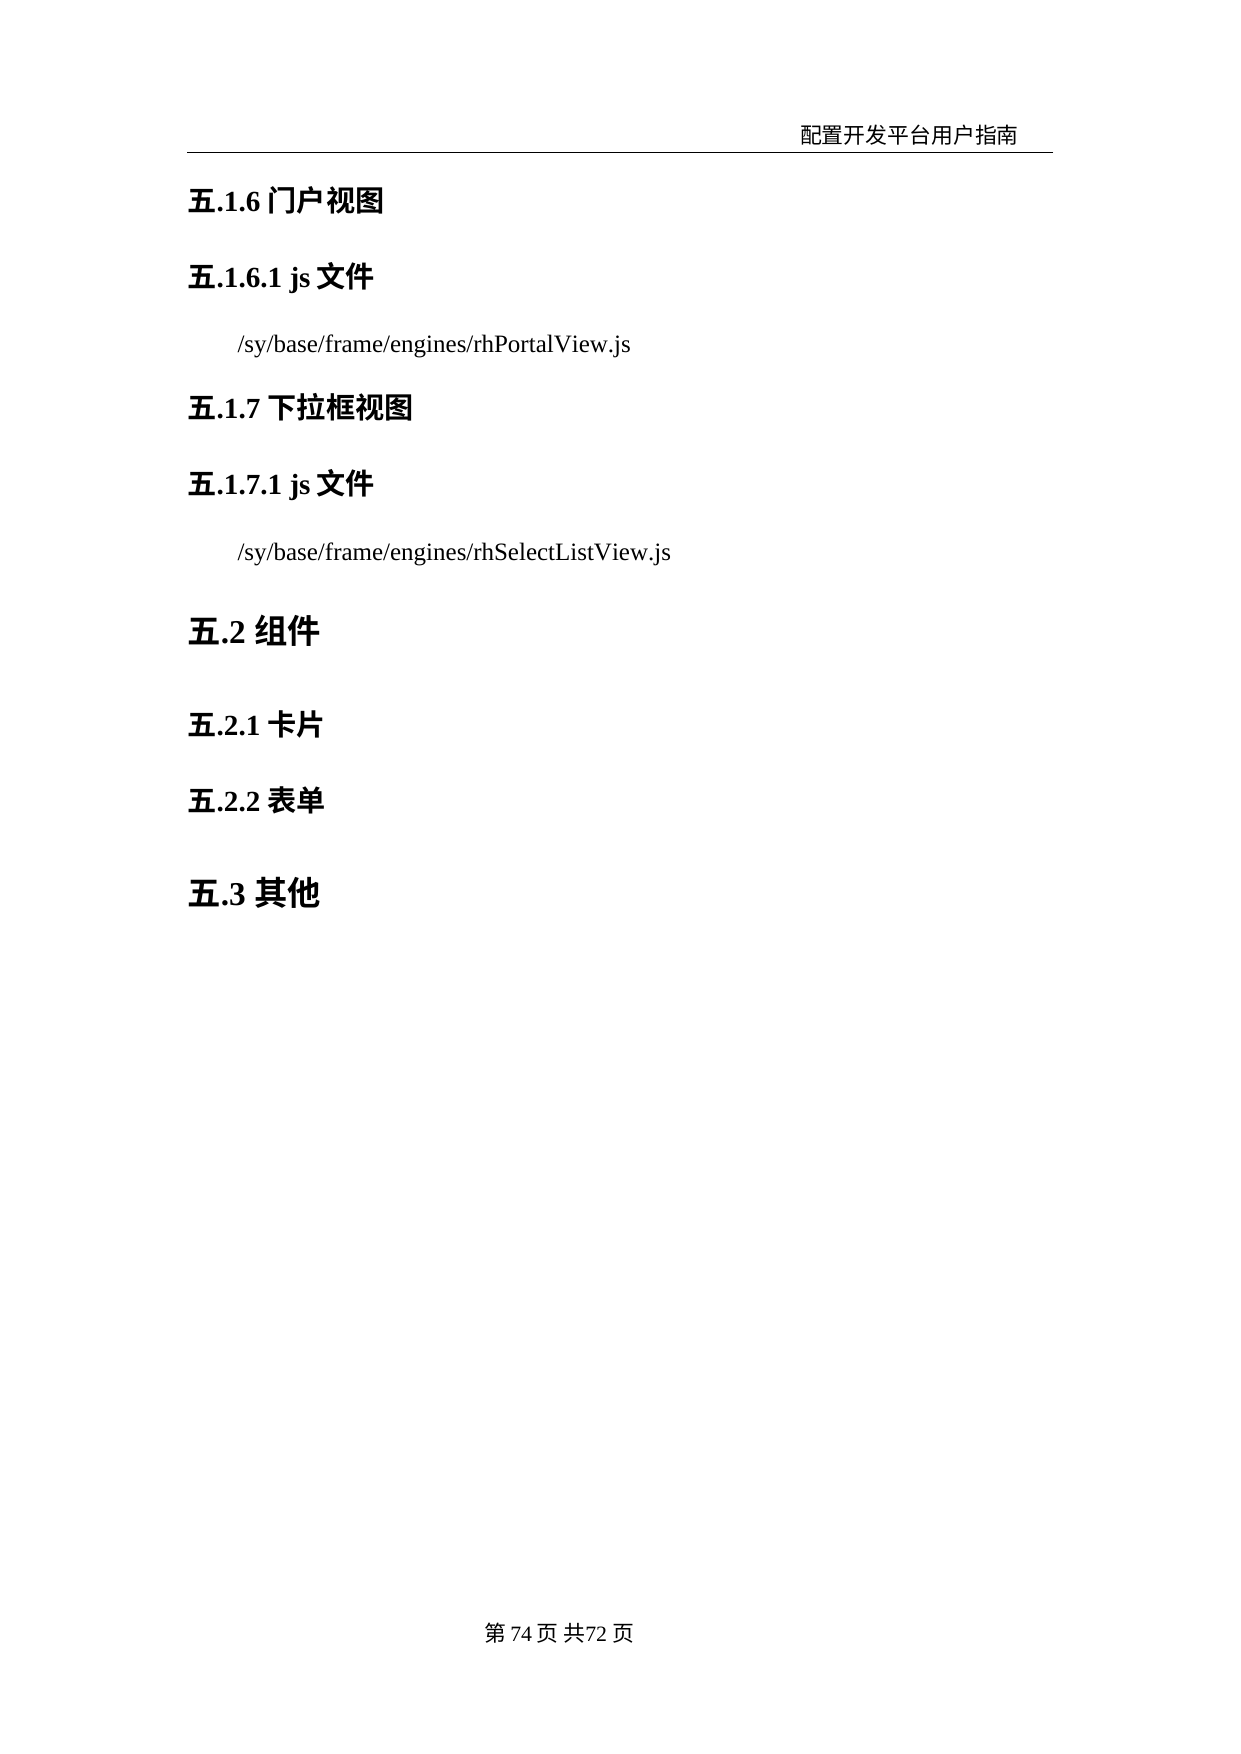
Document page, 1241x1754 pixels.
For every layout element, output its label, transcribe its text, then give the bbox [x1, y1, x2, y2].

text 组件 [187, 605, 1053, 653]
text 卡片 [187, 702, 1053, 744]
text 其他 [187, 866, 1053, 914]
text 门户视图 [187, 177, 1053, 219]
text js文件 [187, 253, 1053, 295]
text /sy/base/frame/engines/rhPortalView.js [187, 329, 1053, 358]
text 下拉框视图 [187, 385, 1053, 427]
text 表单 [187, 778, 1053, 820]
text js文件 [187, 461, 1053, 503]
text /sy/base/frame/engines/rhSelectListView.js [187, 537, 1053, 565]
